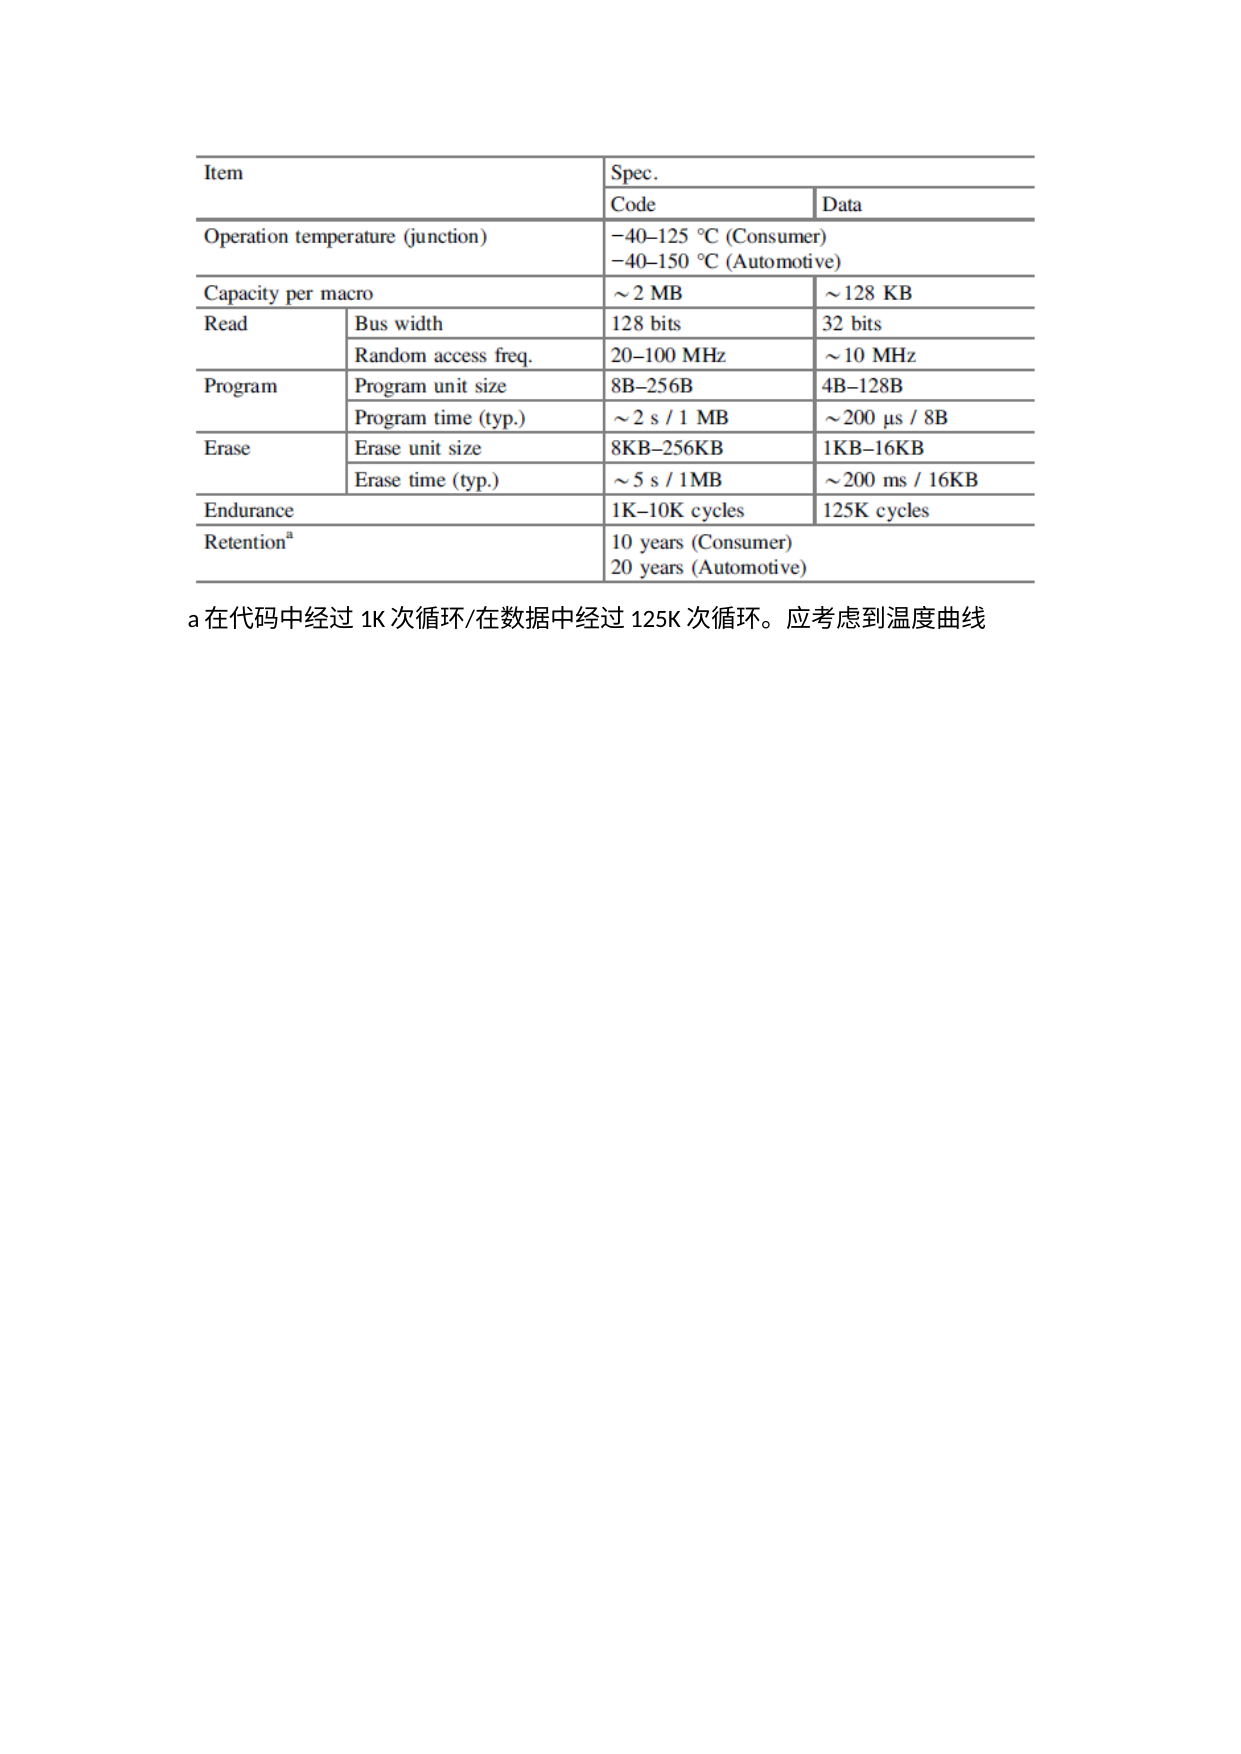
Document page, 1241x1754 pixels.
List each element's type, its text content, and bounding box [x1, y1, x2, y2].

picture [187, 150, 1052, 586]
text a在代码中经过1K次循环/在数据中经过125K次循环。应考虑到温度曲线 [187, 598, 1053, 635]
